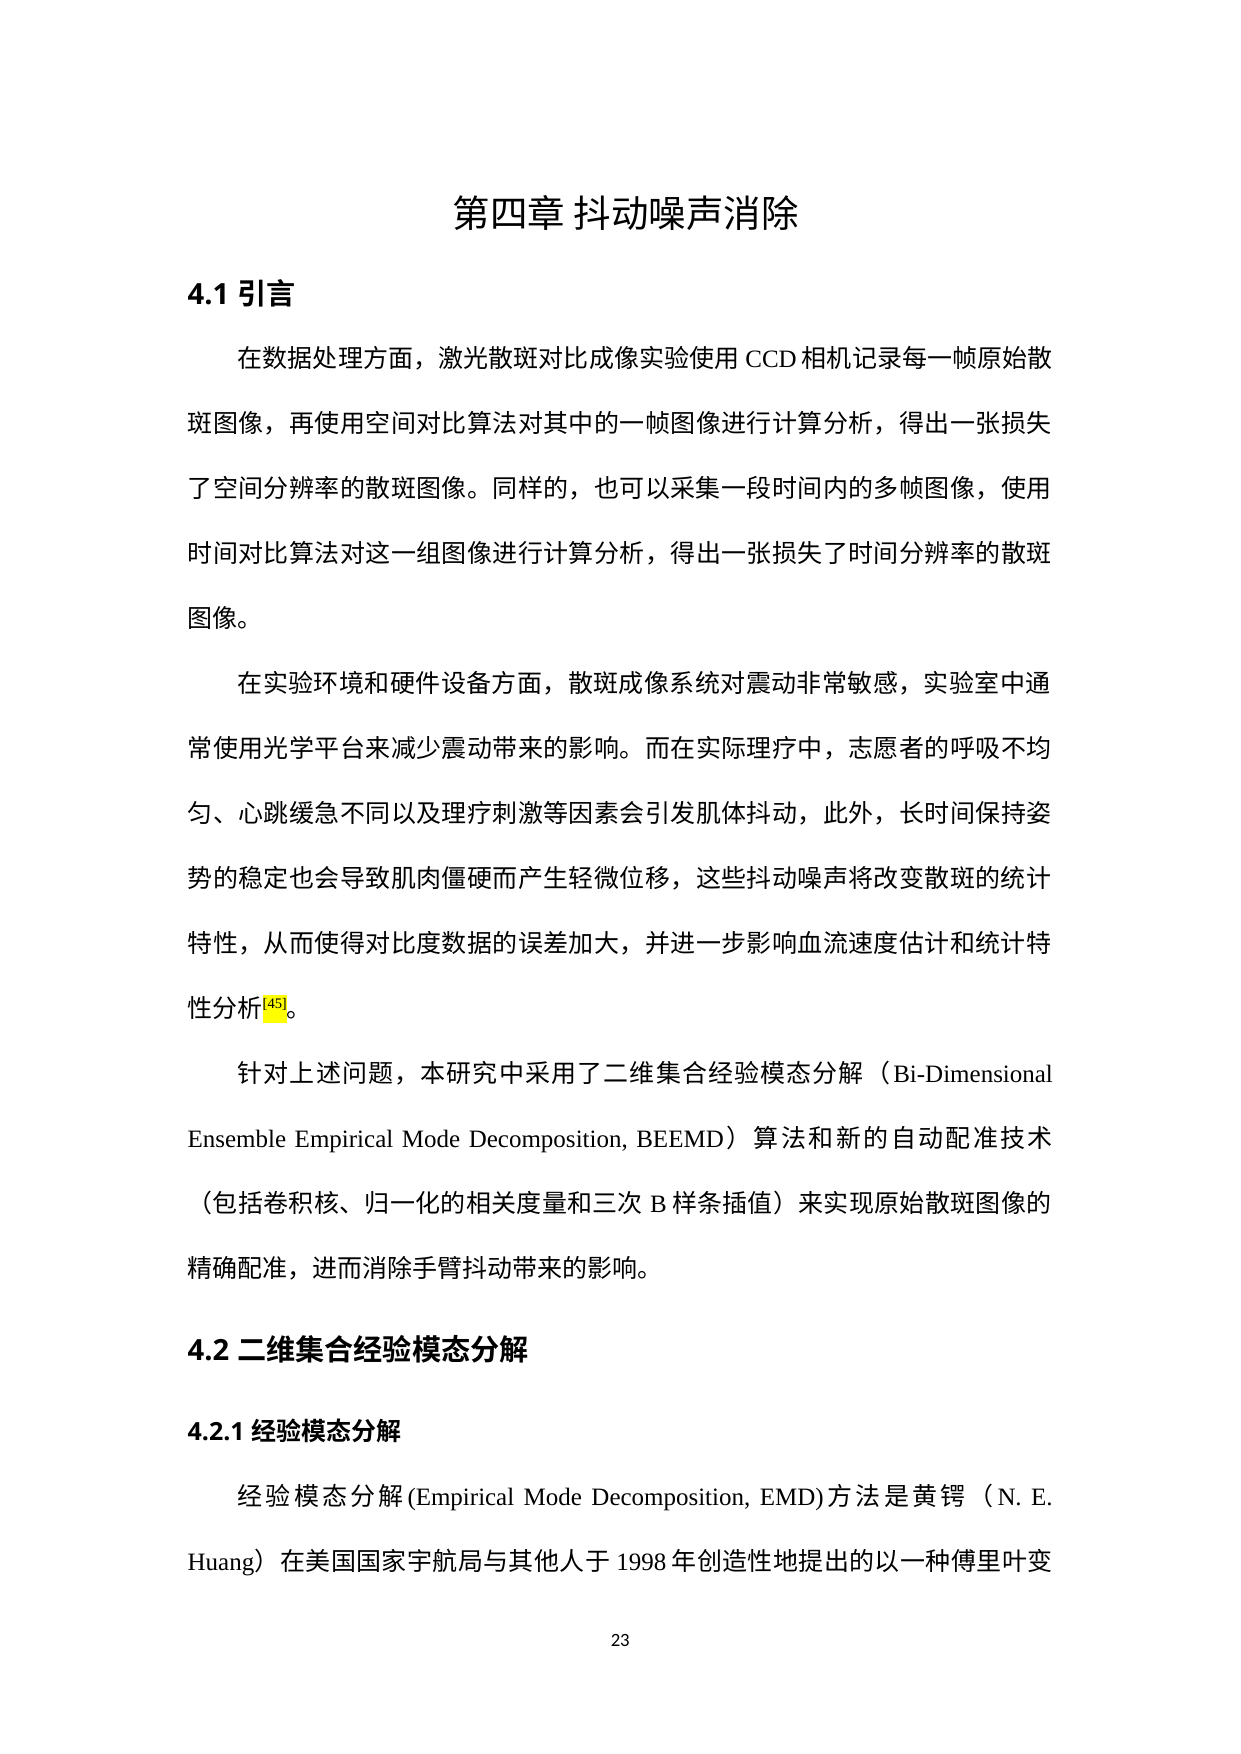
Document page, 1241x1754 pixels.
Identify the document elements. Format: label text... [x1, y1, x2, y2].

text 4.2.1 经验模态分解 [187, 1397, 1053, 1462]
text 在数据处理方面，激光散斑对比成像实验使用CCD相机记录每一帧原始散斑图像，再使用空间对比算法对其中的一帧图像进行计算分析，得出一张损失了空间分辨率的散斑图像。同样的，也可以采集一段时间内的多帧图像，使用时间对比算法对这一组图像进行计算分析，得出一张损失了时间分辨率的散斑图像。 [187, 324, 1053, 649]
text 针对上述问题，本研究中采用了二维集合经验模态分解（Bi-Dimensional Ensemble Empirical Mode Decomposition, BEEMD）算法和新的自动配准技术（包括卷积核、归一化的相关度量和三次B样条插值）来实现原始散斑图像的精确配准，进而消除手臂抖动带来的影响。 [187, 1039, 1053, 1299]
text 4.2 二维集合经验模态分解 [187, 1316, 1053, 1381]
text 在实验环境和硬件设备方面，散斑成像系统对震动非常敏感，实验室中通常使用光学平台来减少震动带来的影响。而在实际理疗中，志愿者的呼吸不均匀、心跳缓急不同以及理疗刺激等因素会引发肌体抖动，此外，长时间保持姿势的稳定也会导致肌肉僵硬而产生轻微位移，这些抖动噪声将改变散斑的统计特性，从而使得对比度数据的误差加大，并进一步影响血流速度估计和统计特性分析[45]。 [187, 649, 1053, 1039]
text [187, 1462, 1053, 1592]
text 第四章 抖动噪声消除 [198, 178, 1053, 243]
text 4.1 引言 [187, 259, 1053, 324]
